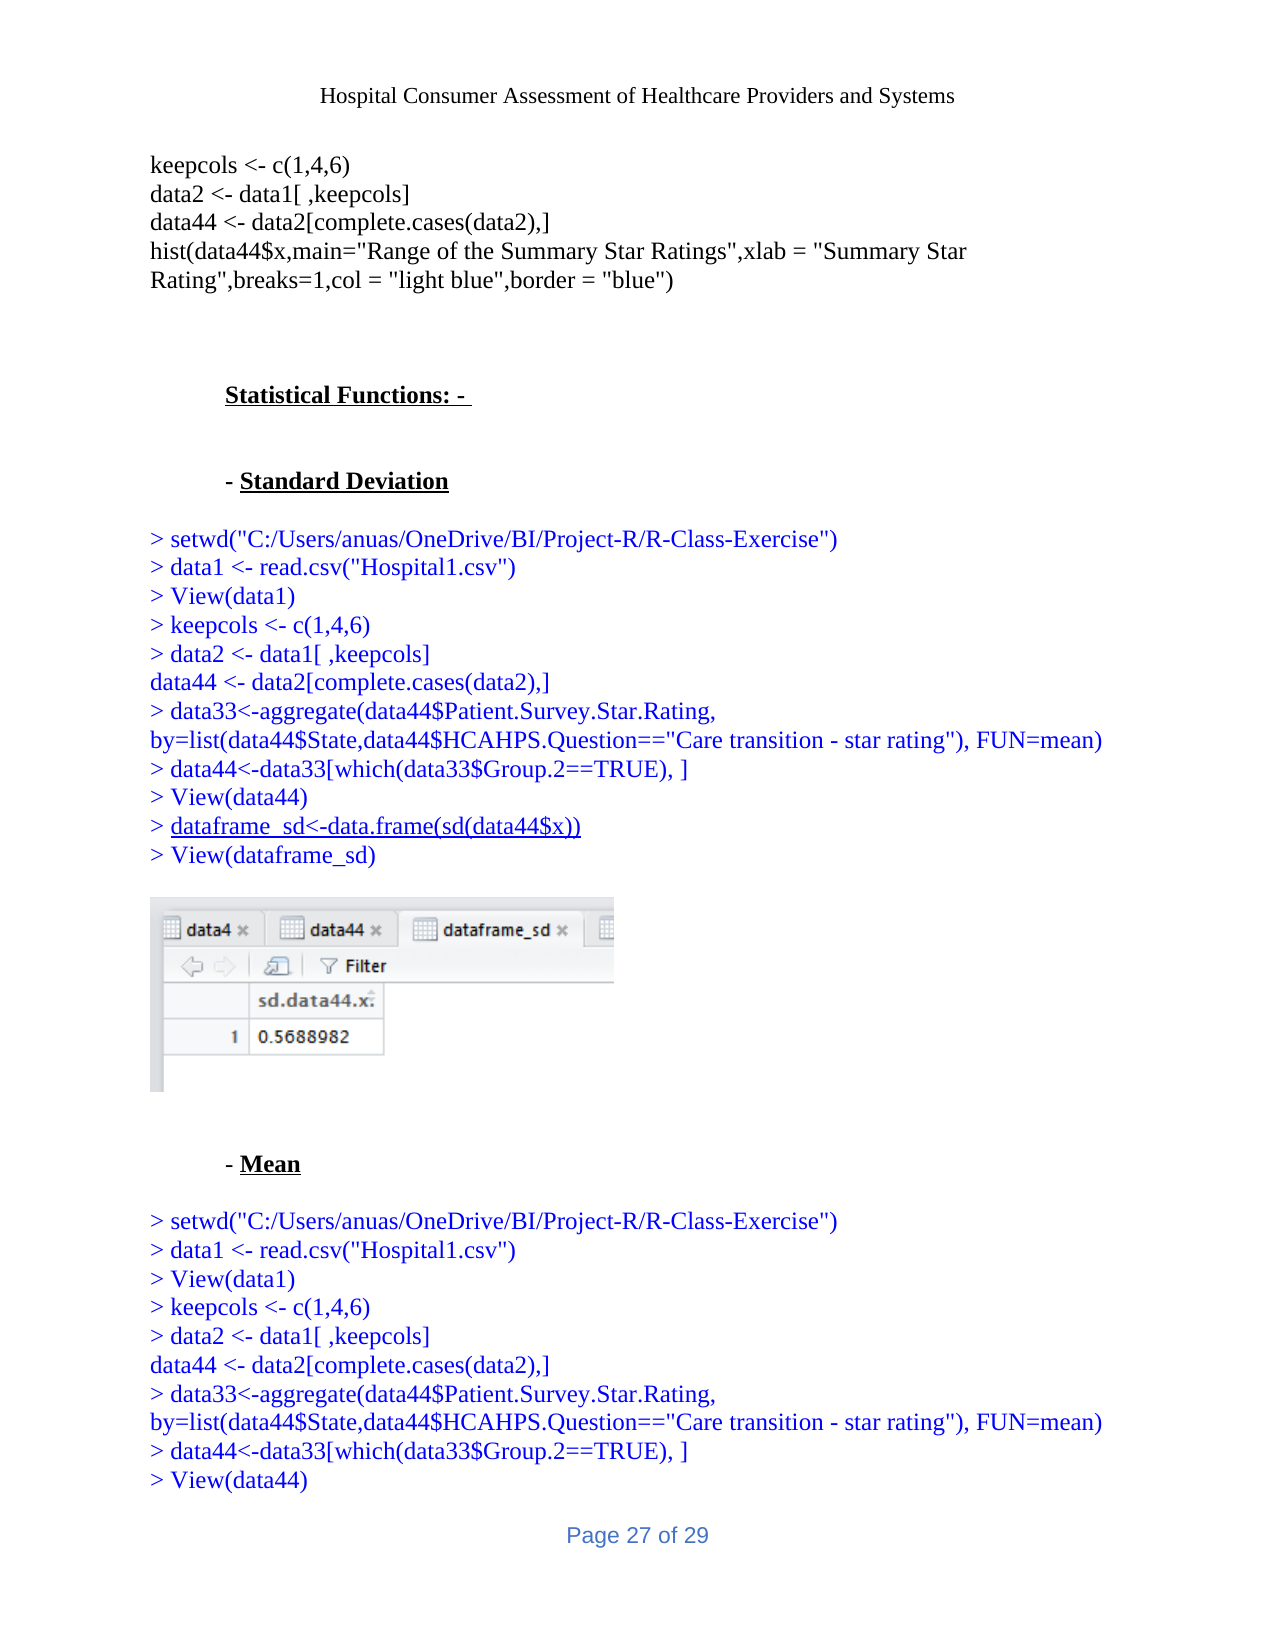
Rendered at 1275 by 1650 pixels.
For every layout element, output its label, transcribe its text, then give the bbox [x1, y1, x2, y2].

picture [150, 897, 614, 1092]
text data44 <- data2[complete.cases(data2),] [150, 667, 1125, 696]
text > View(data1) [150, 581, 1125, 610]
text > View(dataframe_sd) [150, 840, 1125, 869]
text > View(data44) [150, 782, 1125, 811]
text > data44<-data33[which(data33$Group.2==TRUE), ] [150, 754, 1125, 782]
text data44 <- data2[complete.cases(data2),] [150, 207, 1125, 236]
text > data2 <- data1[ ,keepcols] [150, 1321, 1125, 1350]
text > data33<-aggregate(data44$Patient.Survey.Star.Rating, by=list(data44$State,data44$HCAHPS.Question=="Care transition - star rating"), FUN=mean) [150, 1379, 1125, 1436]
text > data1 <- read.csv("Hospital1.csv") [150, 1235, 1125, 1264]
text > dataframe_sd<-data.frame(sd(data44$x)) [150, 811, 1125, 840]
list - Standard Deviation [225, 466, 1125, 495]
list - Mean [225, 1149, 1125, 1177]
text > setwd("C:/Users/anuas/OneDrive/BI/Project-R/R-Class-Exercise") [150, 524, 1125, 552]
text > setwd("C:/Users/anuas/OneDrive/BI/Project-R/R-Class-Exercise") [150, 1206, 1125, 1235]
text hist(data44$x,main="Range of the Summary Star Ratings",xlab = "Summary Star Rating",breaks=1,col = "light blue",border = "blue") [150, 236, 1125, 294]
text > data44<-data33[which(data33$Group.2==TRUE), ] [150, 1436, 1125, 1465]
text > keepcols <- c(1,4,6) [150, 1292, 1125, 1321]
text > data1 <- read.csv("Hospital1.csv") [150, 552, 1125, 581]
text Statistical Functions: - [150, 380, 1125, 409]
text > View(data44) [150, 1465, 1125, 1494]
text data2 <- data1[ ,keepcols] [150, 179, 1125, 207]
text > View(data1) [150, 1264, 1125, 1292]
text > data33<-aggregate(data44$Patient.Survey.Star.Rating, by=list(data44$State,data44$HCAHPS.Question=="Care transition - star rating"), FUN=mean) [150, 696, 1125, 754]
text > keepcols <- c(1,4,6) [150, 610, 1125, 639]
text > data2 <- data1[ ,keepcols] [150, 639, 1125, 667]
text data44 <- data2[complete.cases(data2),] [150, 1350, 1125, 1379]
text keepcols <- c(1,4,6) [150, 150, 1125, 179]
